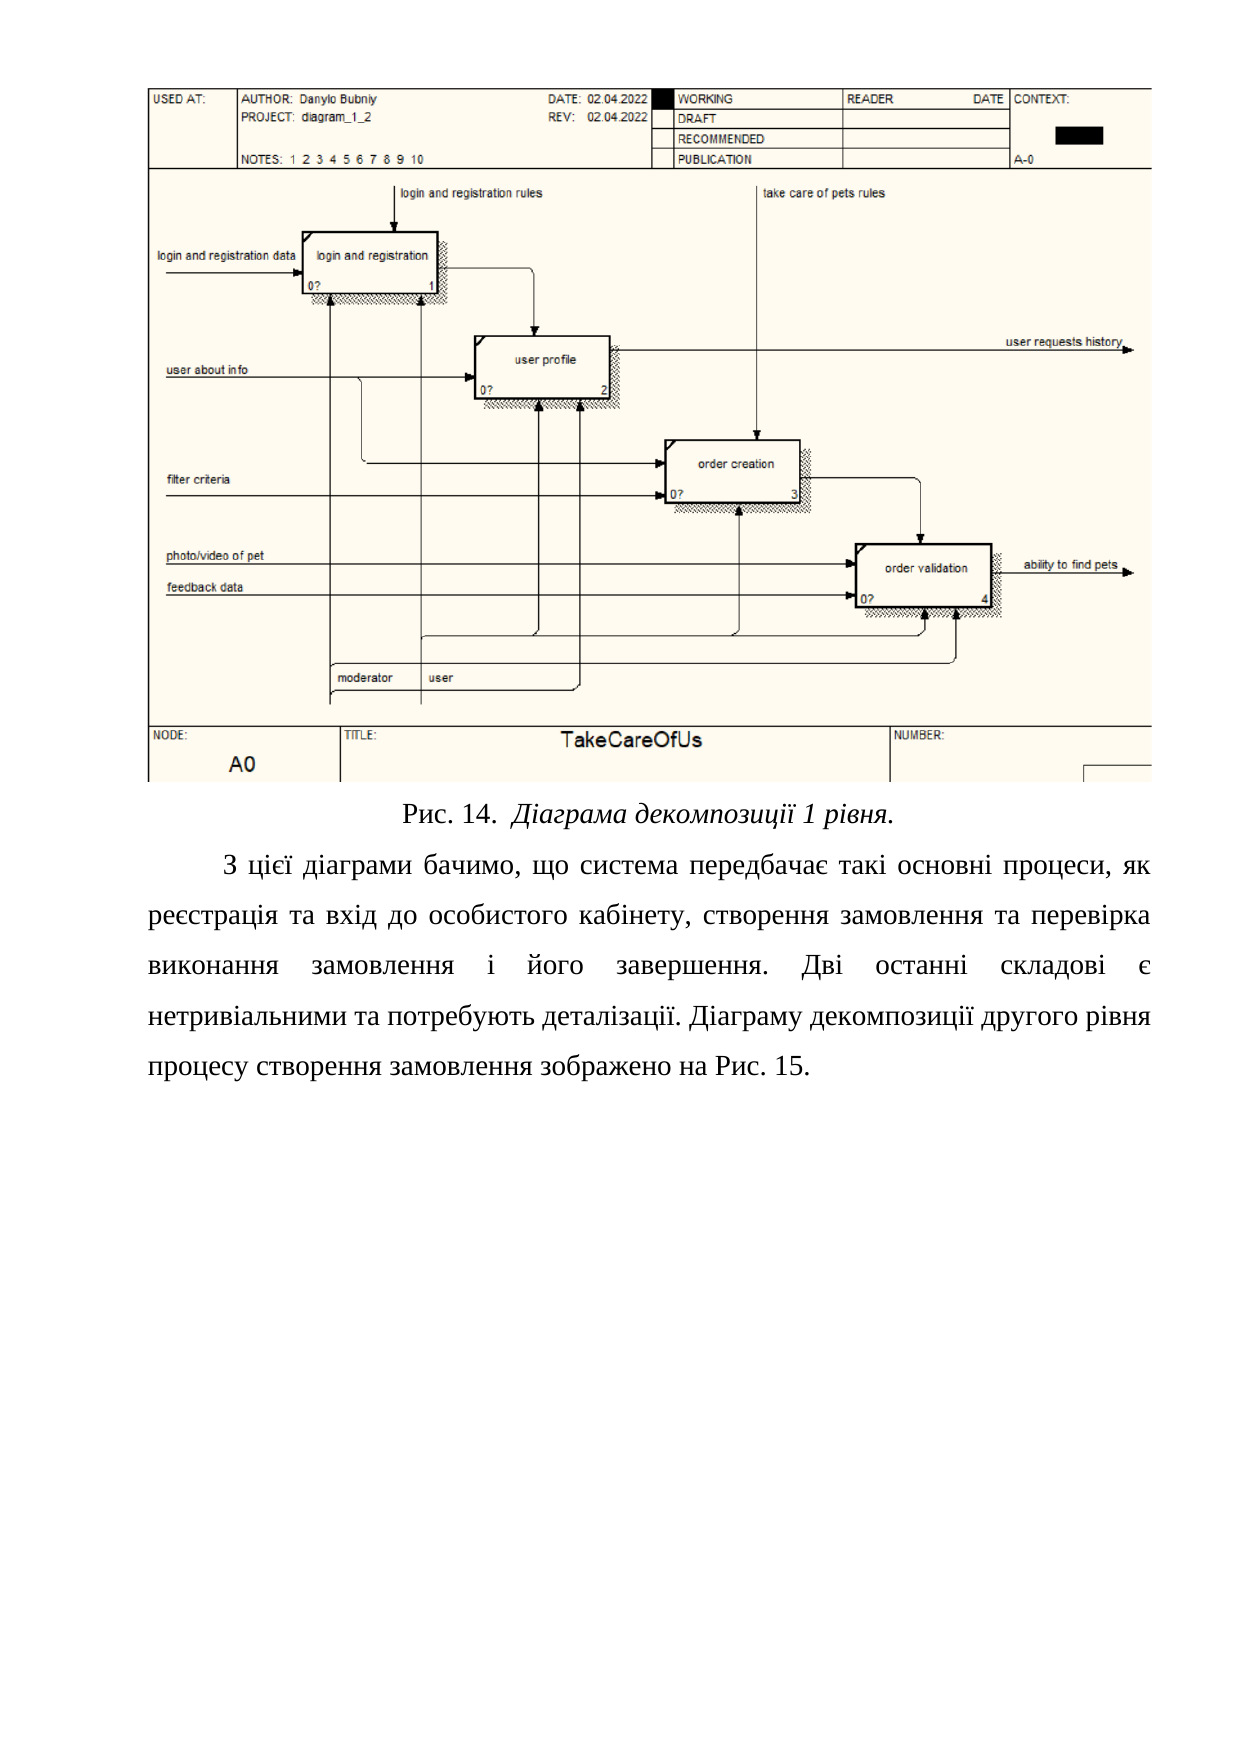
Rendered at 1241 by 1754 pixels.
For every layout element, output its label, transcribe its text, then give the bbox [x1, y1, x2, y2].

picture [147, 88, 1152, 782]
text З цієї діаграми бачимо, що система передбачає такі основні процеси, як реєстрація та вхід до особистого кабінету, створення замовлення та перевірка виконання замовлення і його завершення. Дві останні складові є нетривіальними та потребують деталізації. Діаграму декомпозиції другого рівня процесу створення замовлення зображено на Рис. 15. [148, 847, 1152, 1082]
text Рис. 14. Діаграма декомпозиції 1 рівня. [148, 796, 1152, 830]
